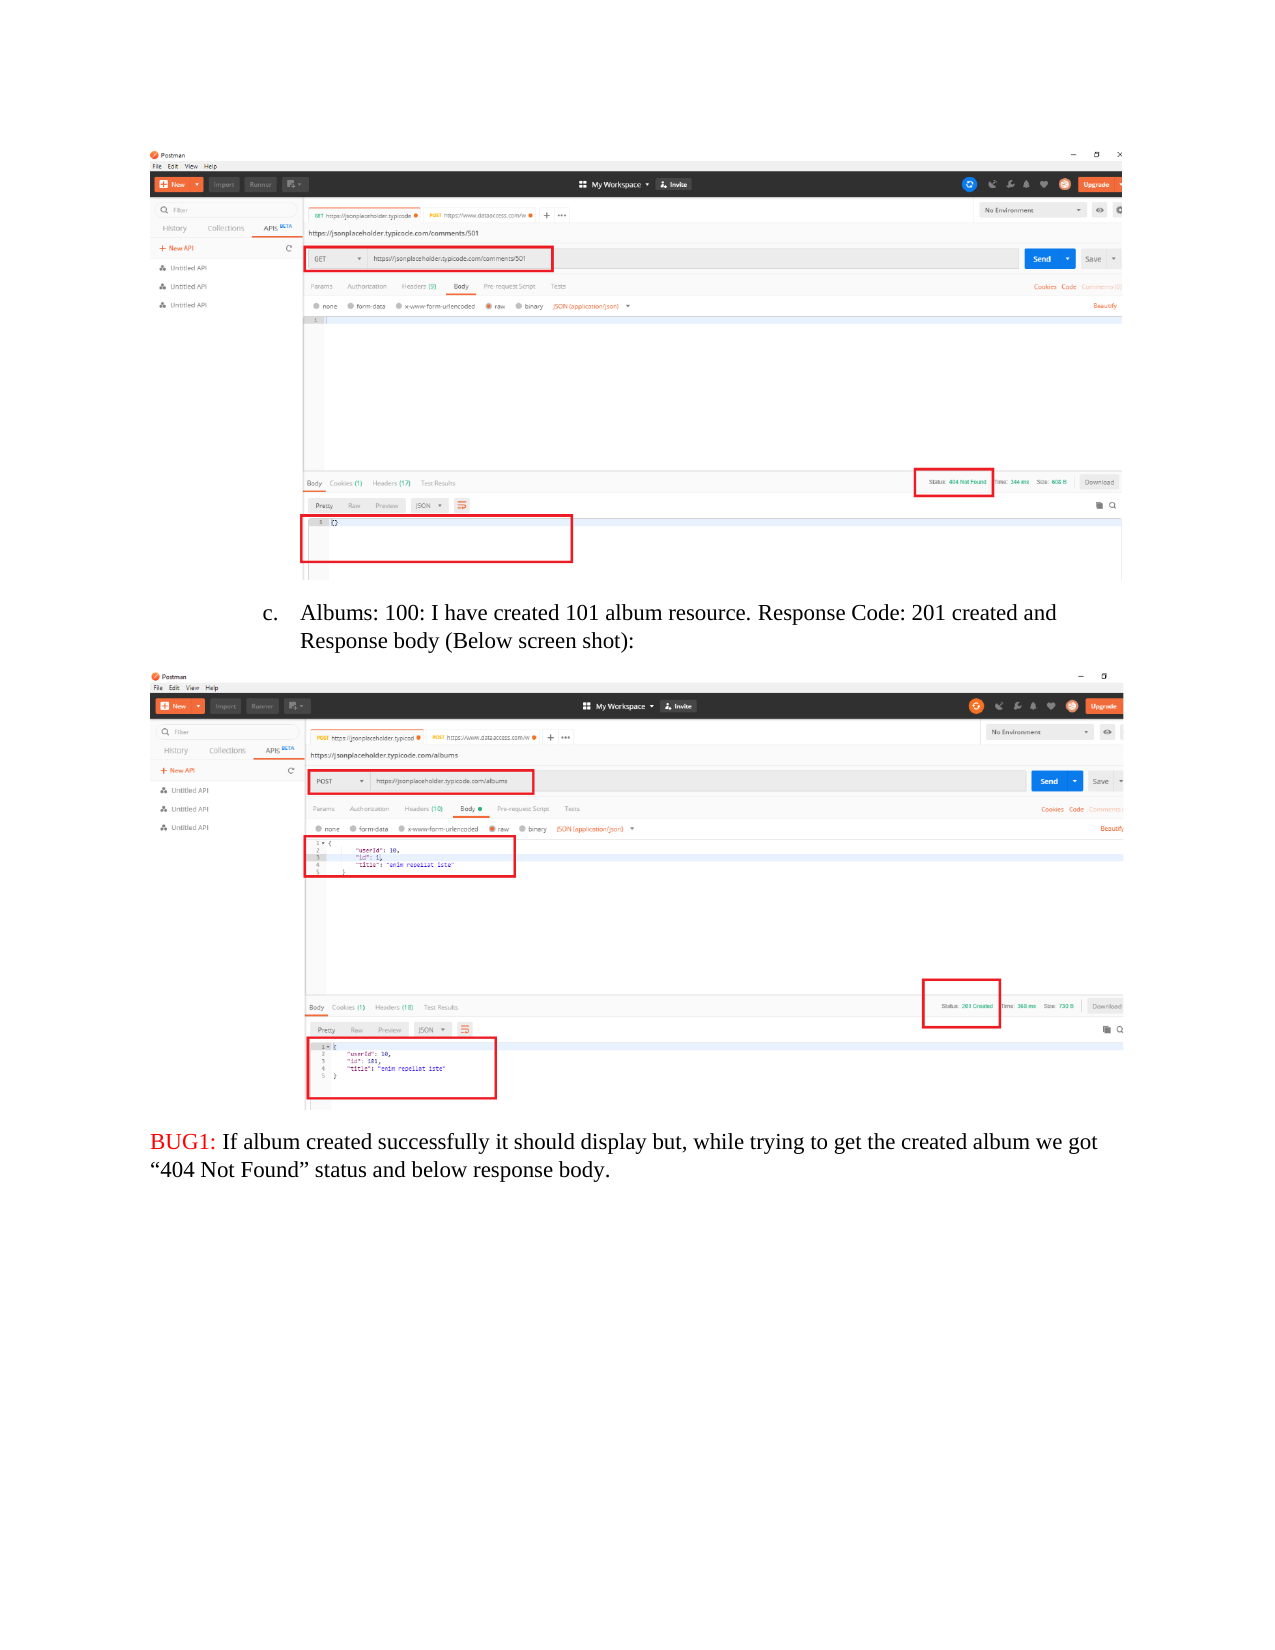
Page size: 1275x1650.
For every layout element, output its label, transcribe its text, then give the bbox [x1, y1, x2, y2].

list Albums: 100: I have created 101 album resource. Response Code: 201 created and Response body (Below screen shot): [262, 598, 1125, 653]
text BUG1: If album created successfully it should display but, while trying to get the created album we got “404 Not Found” status and below response body. [150, 1128, 1125, 1183]
picture [150, 672, 1124, 1110]
picture [150, 150, 1122, 580]
